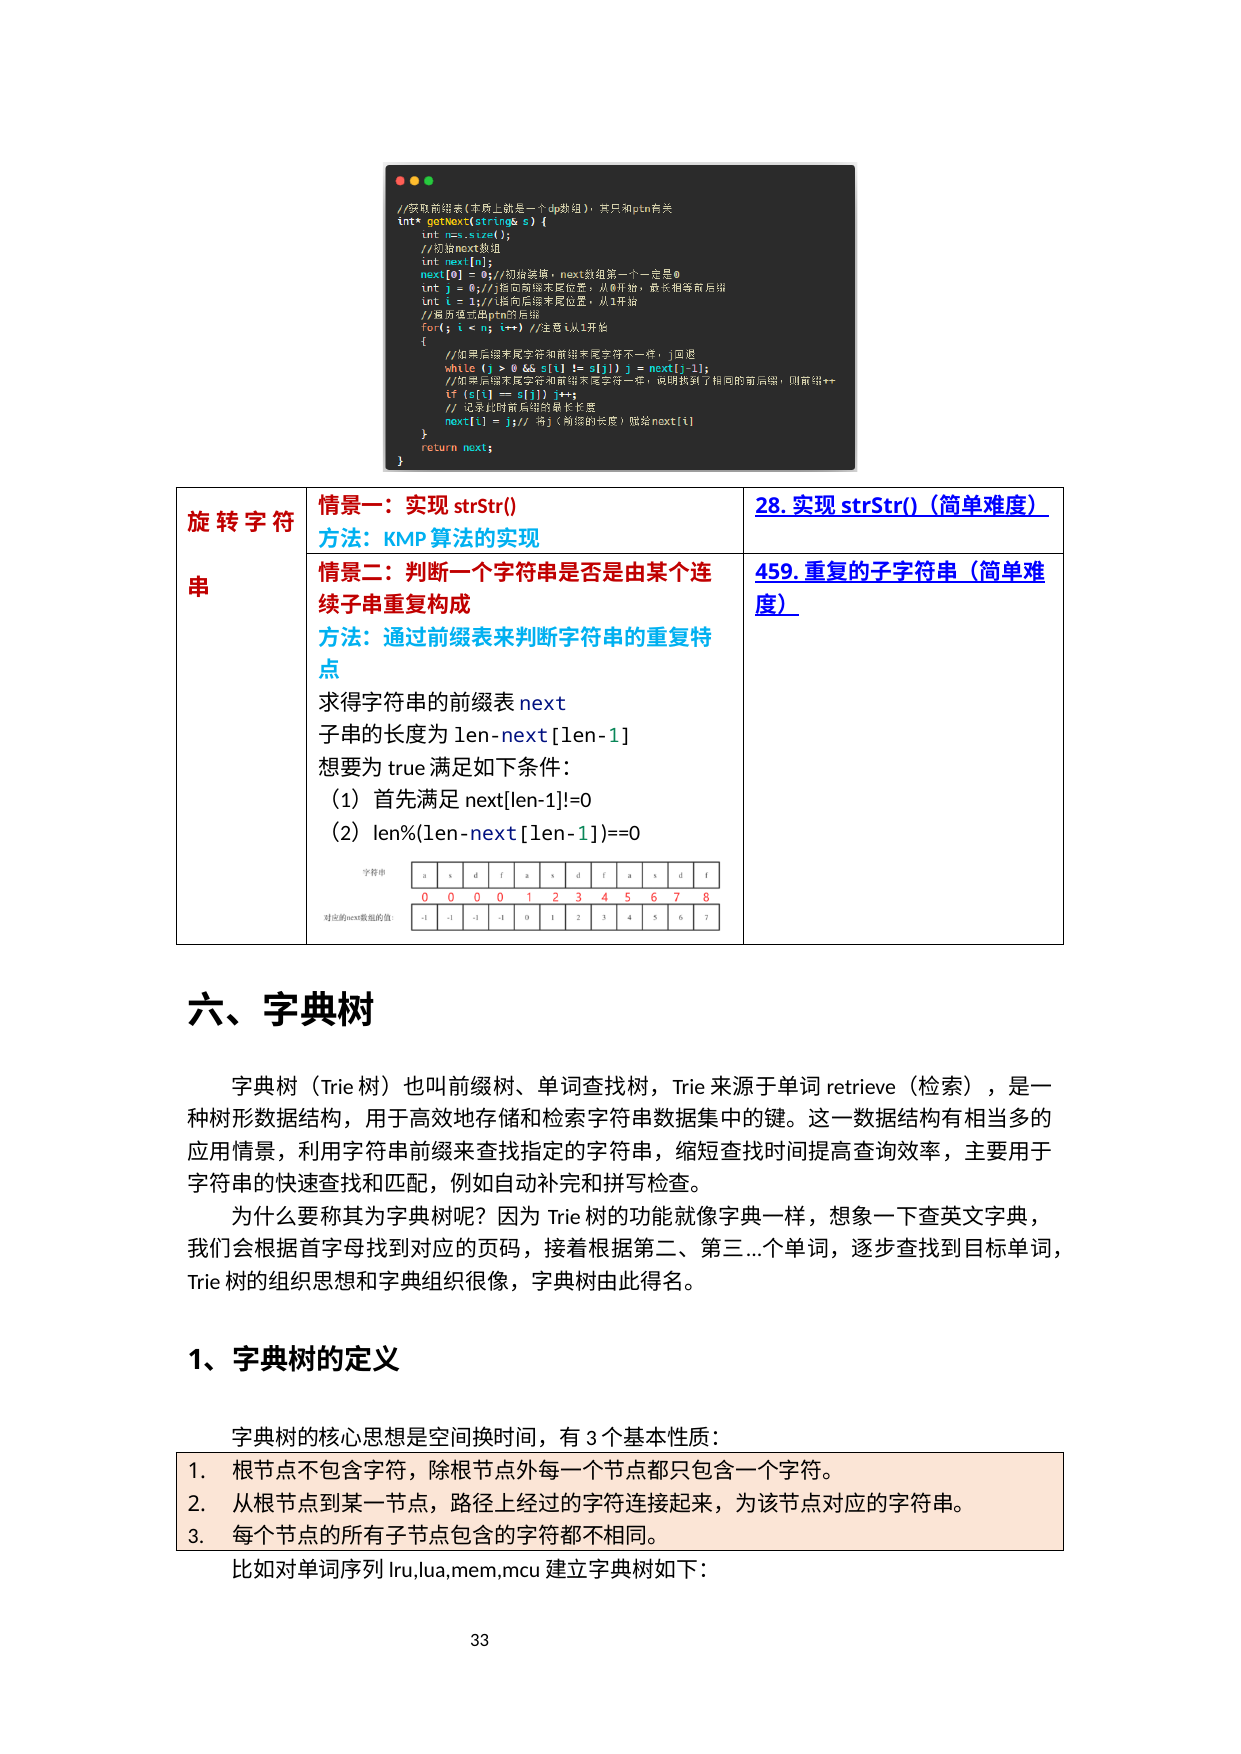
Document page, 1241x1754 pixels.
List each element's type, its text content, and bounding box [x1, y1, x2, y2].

table_header 旋转字符串 [177, 488, 306, 944]
table_cell 459. 重复的子字符串（简单难度） [744, 554, 1063, 944]
list 比如对单词序列lru,lua,mem,mcu建立字典树如下： [187, 1551, 1053, 1584]
picture [317, 857, 727, 933]
list 字典树的核心思想是空间换时间，有3个基本性质： [187, 1419, 1053, 1452]
table_header 情景一：实现strStr() 方法：KMP算法的实现 [307, 488, 743, 553]
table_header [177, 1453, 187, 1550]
table_header 28. 实现 strStr()（简单难度） [744, 488, 1063, 553]
subtitle 字典树的定义 [187, 1325, 1053, 1390]
text 为什么要称其为字典树呢？因为Trie树的功能就像字典一样，想象一下查英文字典，我们会根据首字母找到对应的页码，接着根据第二、第三...个单词，逐步查找到目标单词，Trie树的组织思想和字典组织很像，字典树由此得名。 [187, 1198, 1053, 1296]
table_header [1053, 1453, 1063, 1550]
picture [382, 162, 858, 472]
text 字典树（Trie树）也叫前缀树、单词查找树，Trie来源于单词retrieve（检索），是一种树形数据结构，用于高效地存储和检索字符串数据集中的键。这一数据结构有相当多的应用情景，利用字符串前缀来查找指定的字符串，缩短查找时间提高查询效率，主要用于字符串的快速查找和匹配，例如自动补完和拼写检查。 [187, 1068, 1053, 1198]
table_cell 情景二：判断一个字符串是否是由某个连续子串重复构成 方法：通过前缀表来判断字符串的重复特点 求得字符串的前缀表next 子串的长度为len-next[len-1] 想要为true满足如下条件： （1）首先满足next[len-1]!=0 （2）len%(len-next[len-1])==0 [307, 554, 743, 944]
subtitle 六、字典树 [187, 974, 1053, 1039]
